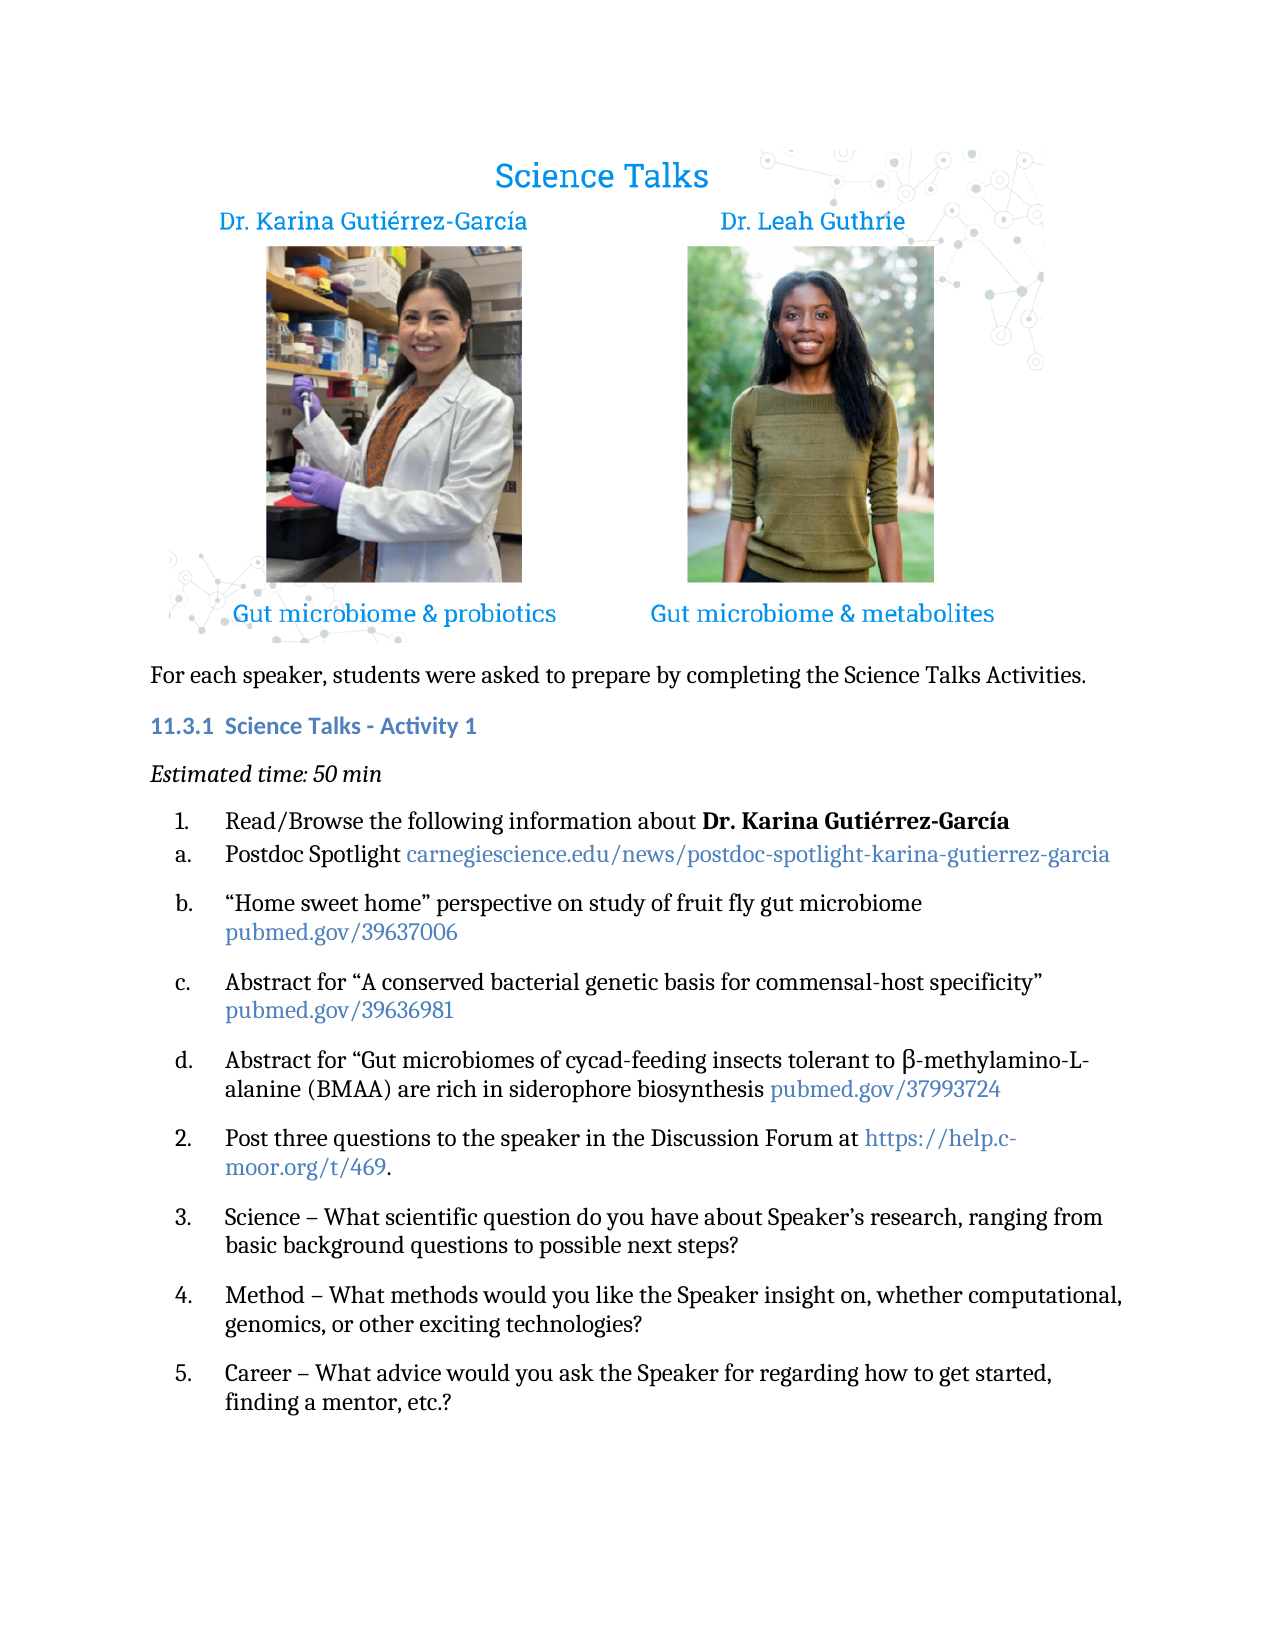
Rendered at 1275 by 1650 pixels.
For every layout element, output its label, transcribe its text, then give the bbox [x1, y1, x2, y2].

picture [168, 150, 1044, 643]
list “Home sweet home” perspective on study of fruit fly gut microbiome pubmed.gov/39637006 [175, 889, 1125, 947]
list Career – What advice would you ask the Speaker for regarding how to get started, finding a mentor, etc.? [175, 1359, 1125, 1417]
list Science – What scientific question do you have about Speaker’s research, ranging from basic background questions to possible next steps? [175, 1203, 1125, 1260]
list Method – What methods would you like the Speaker insight on, whether computational, genomics, or other exciting technologies? [175, 1281, 1125, 1338]
list Abstract for “Gut microbiomes of cycad-feeding insects tolerant to β-methylamino-L-alanine (BMAA) are rich in siderophore biosynthesis pubmed.gov/37993724 [175, 1046, 1125, 1103]
text Estimated time: 50 min [150, 760, 1125, 788]
text For each speaker, students were asked to prepare by completing the Science Talks Activities. [150, 661, 1125, 690]
subtitle 11.3.1 Science Talks - Activity 1 [150, 711, 1125, 741]
list Abstract for “A conserved bacterial genetic basis for commensal-host specificity” pubmed.gov/39636981 [175, 968, 1125, 1025]
list Post three questions to the speaker in the Discussion Forum at https://help.c-moor.org/t/469. [175, 1124, 1125, 1182]
list Read/Browse the following information about Dr. Karina Gutiérrez-García [175, 807, 1125, 836]
list Postdoc Spotlight carnegiescience.edu/news/postdoc-spotlight-karina-gutierrez-garcia [175, 840, 1125, 868]
